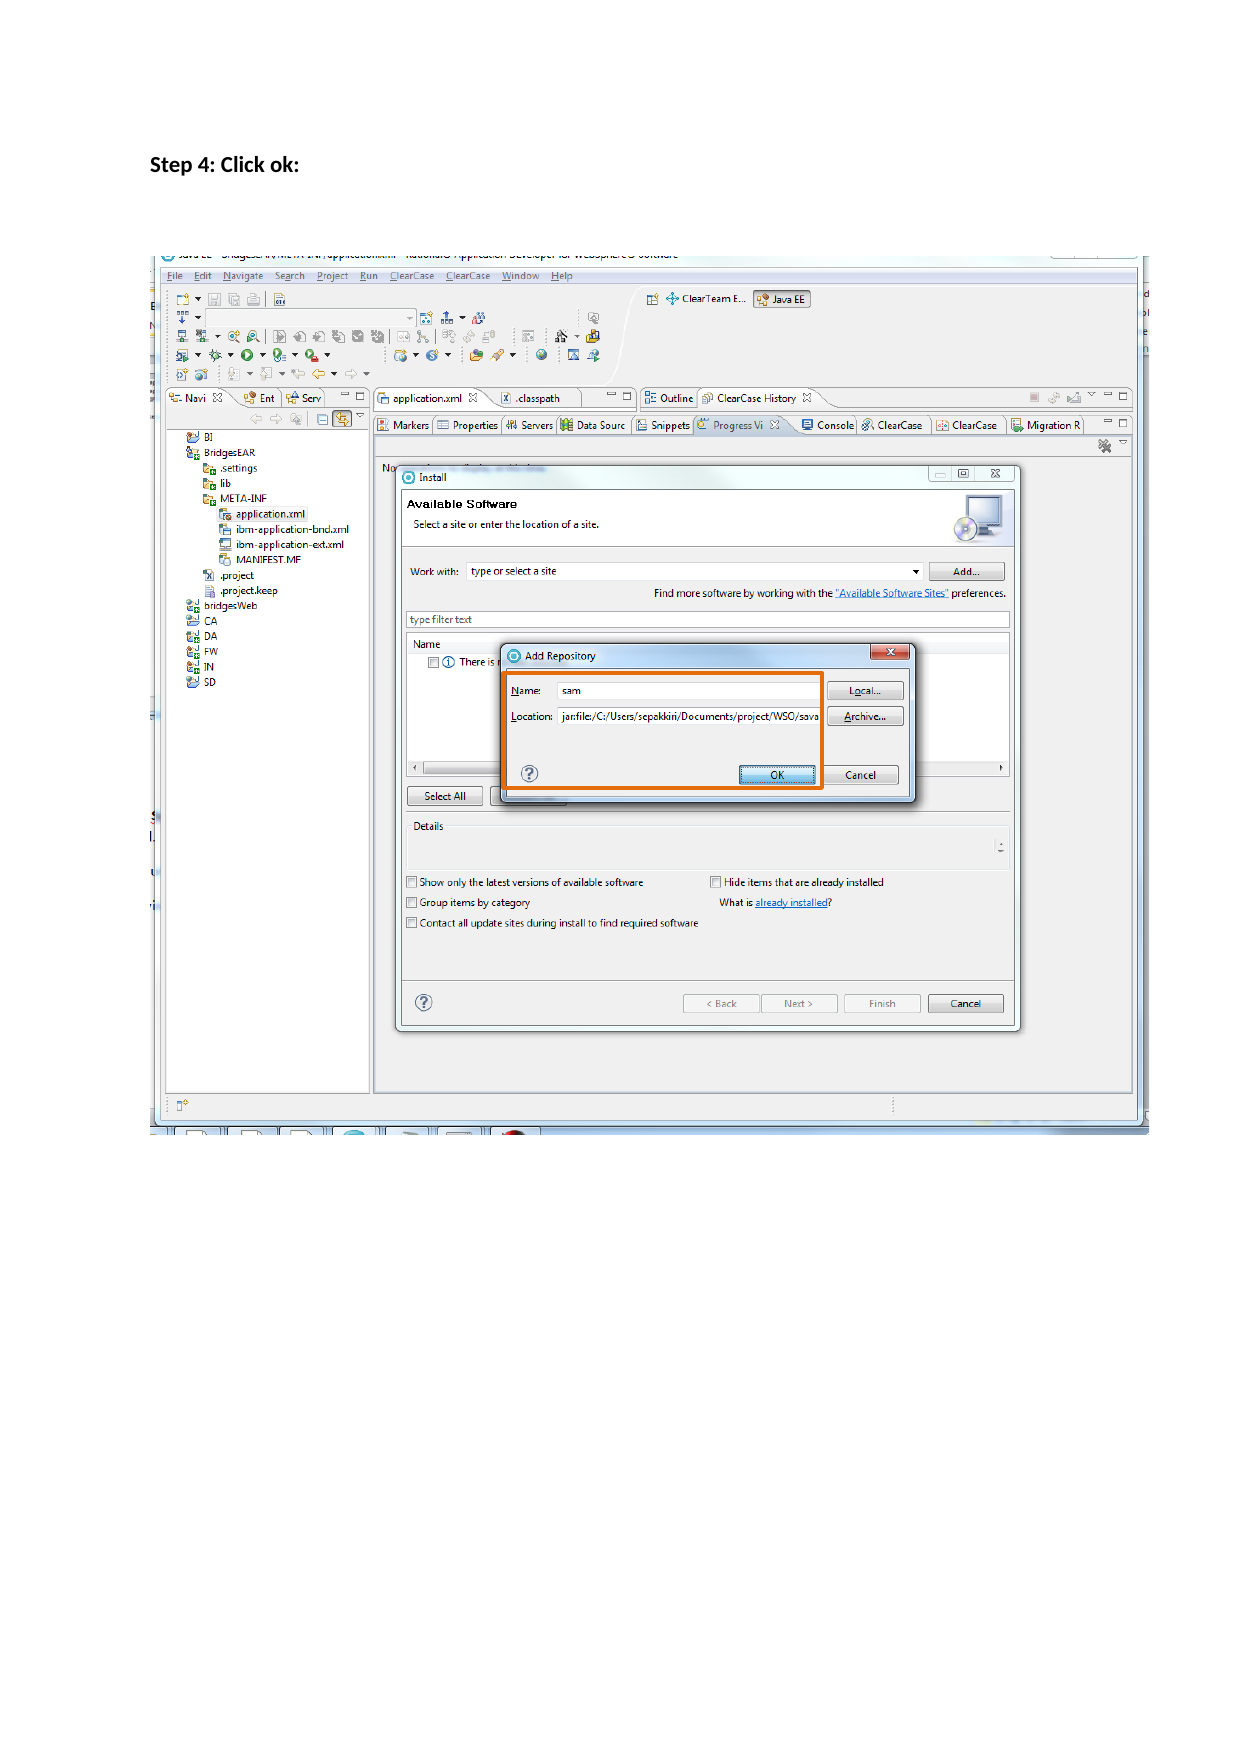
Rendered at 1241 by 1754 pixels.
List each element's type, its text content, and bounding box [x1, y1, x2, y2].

text Step 4: Click ok: [150, 150, 1090, 178]
picture [150, 256, 1150, 1135]
